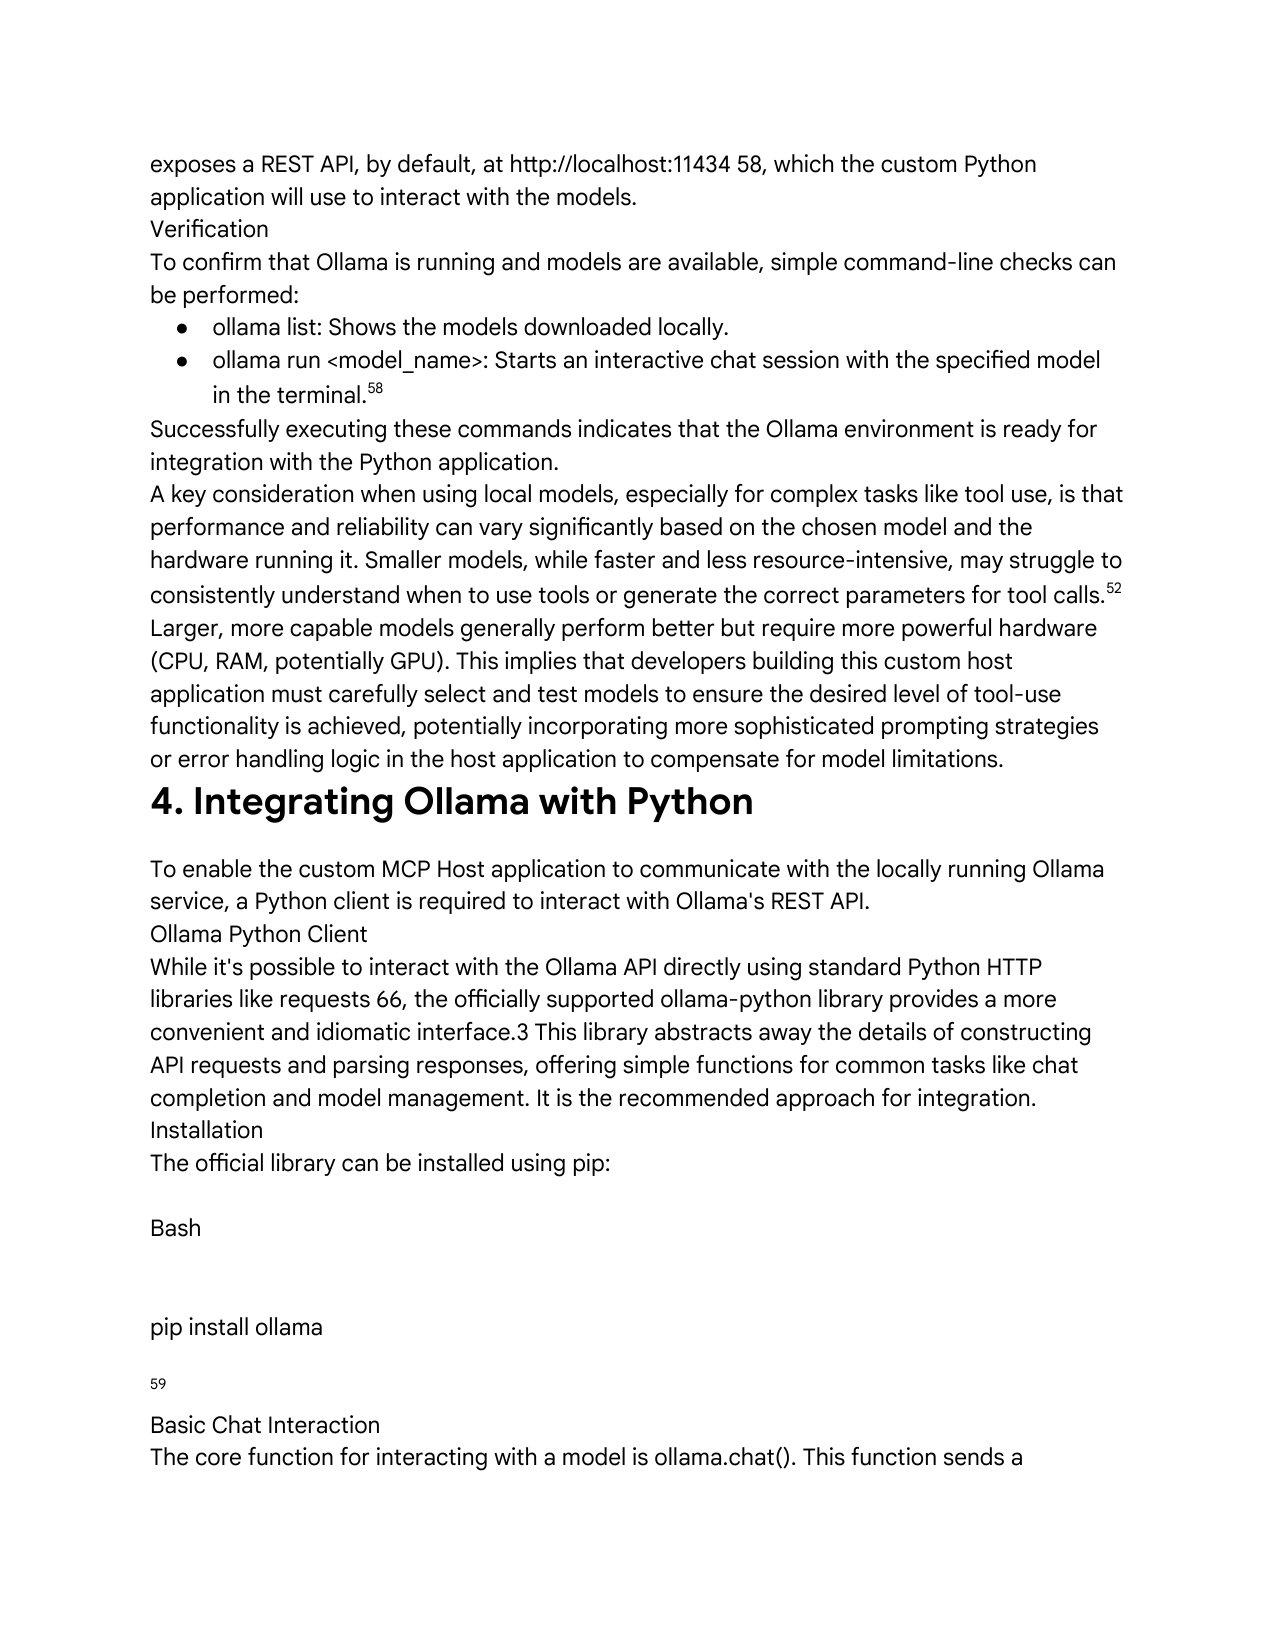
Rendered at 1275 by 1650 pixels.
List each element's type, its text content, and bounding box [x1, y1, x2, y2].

text Basic Chat Interaction [150, 1411, 1125, 1440]
text A key consideration when using local models, especially for complex tasks like tool use, is that performance and reliability can vary significantly based on the chosen model and the hardware running it. Smaller models, while faster and less resource-intensive, may struggle to consistently understand when to use tools or generate the correct parameters for tool calls.52 Larger, more capable models generally perform better but require more powerful hardware (CPU, RAM, potentially GPU). This implies that developers building this custom host application must carefully select and test models to ensure the desired level of tool-use functionality is achieved, potentially incorporating more sophisticated prompting strategies or error handling logic in the host application to compensate for model limitations. [150, 481, 1125, 774]
text To confirm that Ollama is running and models are available, simple command-line checks can be performed: [150, 248, 1125, 309]
text Installation [150, 1117, 1125, 1145]
list ollama list: Shows the models downloaded locally. [175, 313, 1125, 342]
text While it's possible to interact with the Ollama API directly using standard Python HTTP libraries like requests 66, the officially supported ollama-python library provides a more convenient and idiomatic interface.3 This library abstracts away the details of constructing API requests and parsing responses, offering simple functions for common tasks like chat completion and model management. It is the recommended approach for integration. [150, 953, 1125, 1113]
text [150, 150, 1125, 211]
text To enable the custom MCP Host application to communicate with the locally running Ollama service, a Python client is required to interact with Ollama's REST API. [150, 855, 1125, 916]
subtitle 4. Integrating Ollama with Python [150, 778, 1125, 825]
text Ollama Python Client [150, 920, 1125, 949]
list ollama run <model_name>: Starts an interactive chat session with the specified model in the terminal.58 [175, 346, 1125, 411]
text Bash [150, 1215, 1125, 1243]
text 59 [150, 1375, 1125, 1407]
text pip install ollama [150, 1313, 1125, 1372]
text The official library can be installed using pip: [150, 1149, 1125, 1178]
text Verification [150, 215, 1125, 244]
text Successfully executing these commands indicates that the Ollama environment is ready for integration with the Python application. [150, 415, 1125, 477]
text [150, 1444, 1125, 1472]
